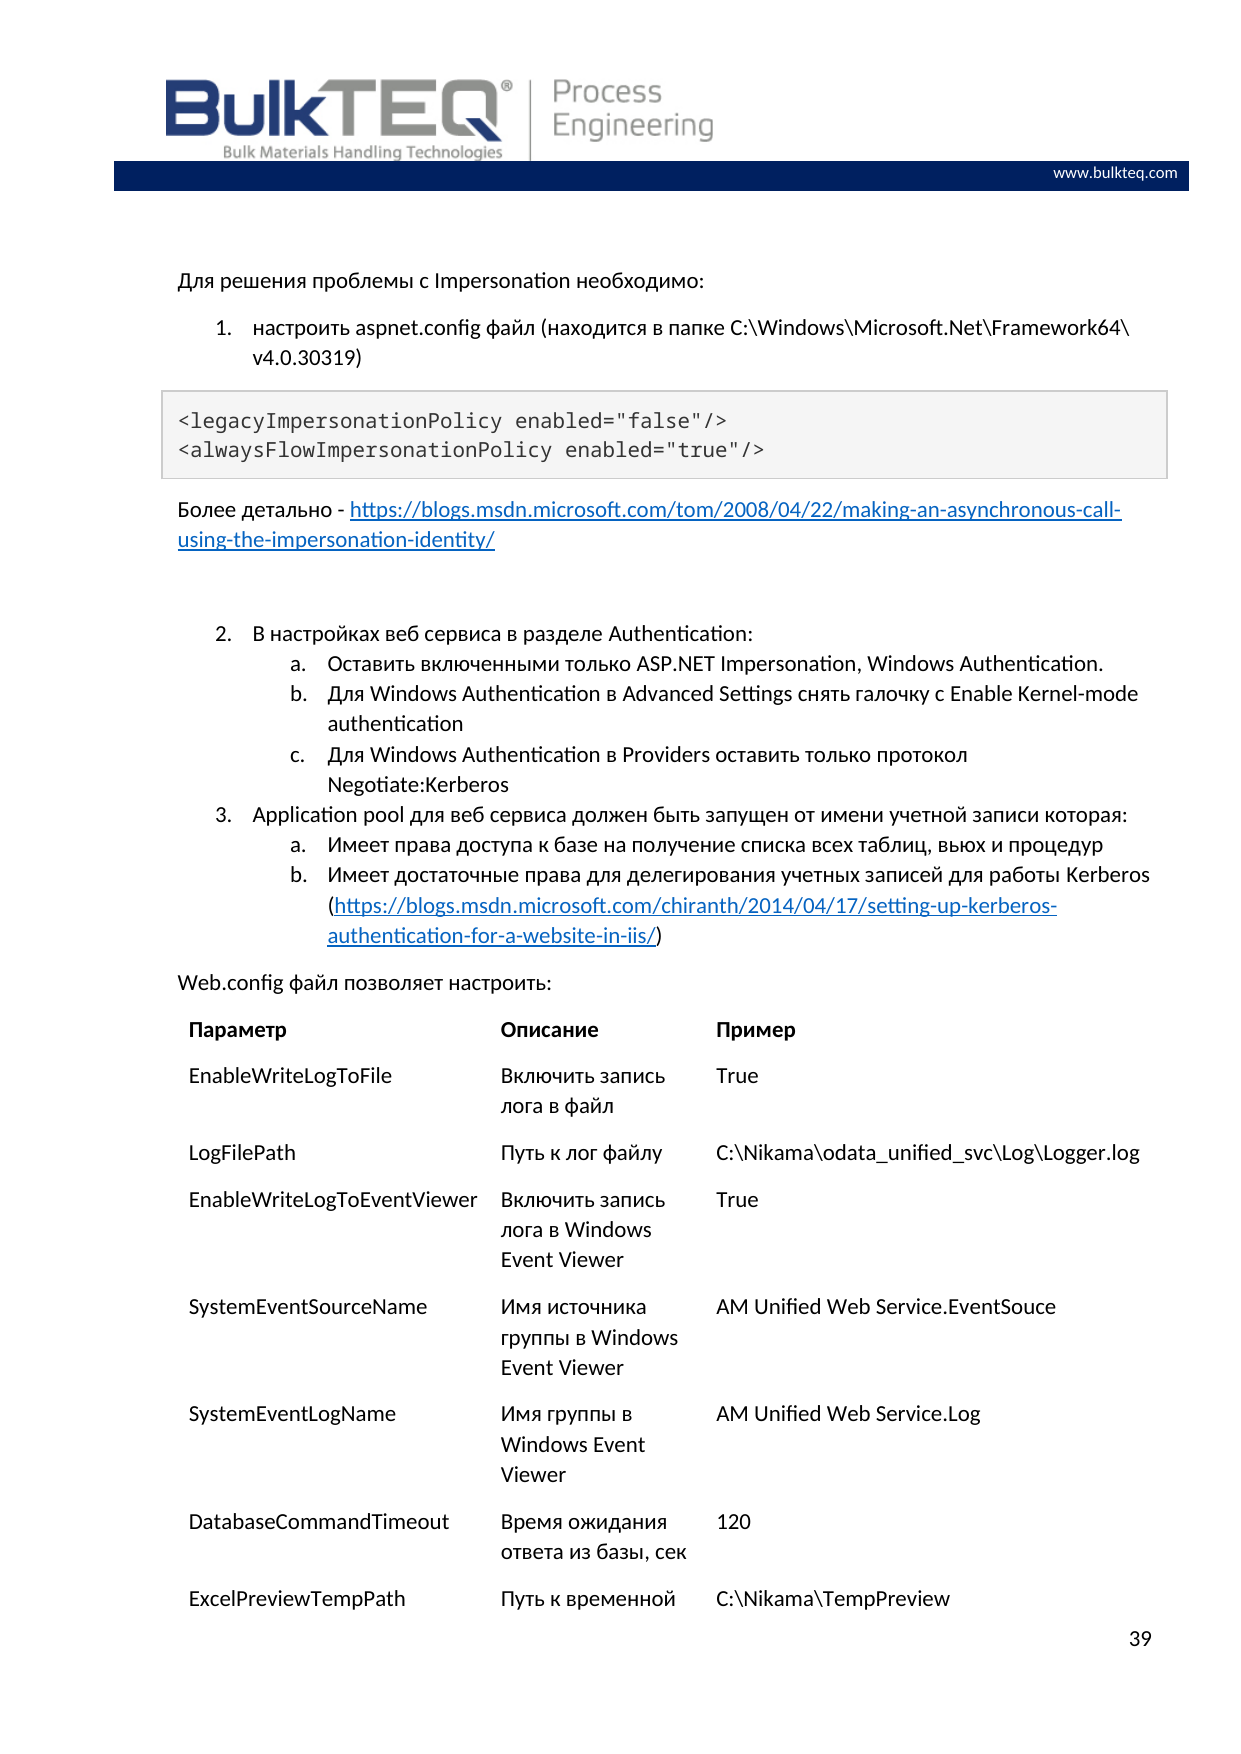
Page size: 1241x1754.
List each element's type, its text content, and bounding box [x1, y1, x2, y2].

table_cell EnableWriteLogToFile [177, 1061, 489, 1138]
text <legacyImpersonationPolicy enabled="false"/> [163, 392, 1166, 418]
list настроить aspnet.config файл (находится в папке C:\Windows\Microsoft.Net\Framework64\v4.0.30319) [215, 313, 1152, 371]
table_cell Включить запись лога в Windows Event Viewer [489, 1185, 705, 1292]
table_cell EnableWriteLogToEventViewer [177, 1185, 489, 1292]
table_cell Путь к лог файлу [489, 1139, 705, 1185]
table_cell Путь к временной папке где будут создаваться временные файлы для генерации Excel preview [489, 1584, 705, 1612]
text Web.config файл позволяет настроить: [177, 968, 1152, 996]
table_cell AM Unified Web Service.EventSouce [705, 1293, 1152, 1399]
table_cell SystemEventLogName [177, 1400, 489, 1507]
list Оставить включенными только ASP.NET Impersonation, Windows Authentication. [290, 649, 1152, 677]
table_cell C:\Nikama\TempPreview [705, 1584, 1152, 1612]
table_cell SystemEventSourceName [177, 1293, 489, 1399]
text Для решения проблемы с Impersonation необходимо: [177, 266, 1152, 294]
picture [166, 78, 713, 161]
table_cell DatabaseCommandTimeout [177, 1507, 489, 1584]
table_header Описание [489, 1015, 705, 1061]
table_cell C:\Nikama\odata_unified_svc\Log\Logger.log [705, 1139, 1152, 1185]
list Application pool для веб сервиса должен быть запущен от имени учетной записи которая: [215, 800, 1152, 828]
list Имеет достаточные права для делегирования учетных записей для работы Kerberos (https://blogs.msdn.microsoft.com/chiranth/2014/04/17/setting-up-kerberos-authentication-for-a-website-in-iis/) [290, 861, 1152, 949]
text Более детально - https://blogs.msdn.microsoft.com/tom/2008/04/22/making-an-asynchronous-call-using-the-impersonation-identity/ [177, 495, 1152, 553]
list Для Windows Authentication в Advanced Settings снять галочку с Enable Kernel-mode authentication [290, 679, 1152, 737]
table_cell LogFilePath [177, 1139, 489, 1185]
table_cell Имя группы в Windows Event Viewer [489, 1400, 705, 1507]
list Для Windows Authentication в Providers оставить только протокол Negotiate:Kerberos [290, 740, 1152, 798]
text <alwaysFlowImpersonationPolicy enabled="true"/> [163, 418, 1166, 478]
table_cell Время ожидания ответа из базы, сек [489, 1507, 705, 1584]
table_cell True [705, 1061, 1152, 1138]
list В настройках веб сервиса в разделе Authentication: [215, 619, 1152, 647]
table_cell ExcelPreviewTempPath [177, 1584, 489, 1612]
list Имеет права доступа к базе на получение списка всех таблиц, вьюх и процедур [290, 830, 1152, 858]
table_cell Имя источника группы в Windows Event Viewer [489, 1293, 705, 1399]
table_header Пример [705, 1015, 1152, 1061]
table_cell 120 [705, 1507, 1152, 1584]
table_cell Включить запись лога в файл [489, 1061, 705, 1138]
table_cell AM Unified Web Service.Log [705, 1400, 1152, 1507]
table_cell True [705, 1185, 1152, 1292]
table_header Параметр [177, 1015, 489, 1061]
